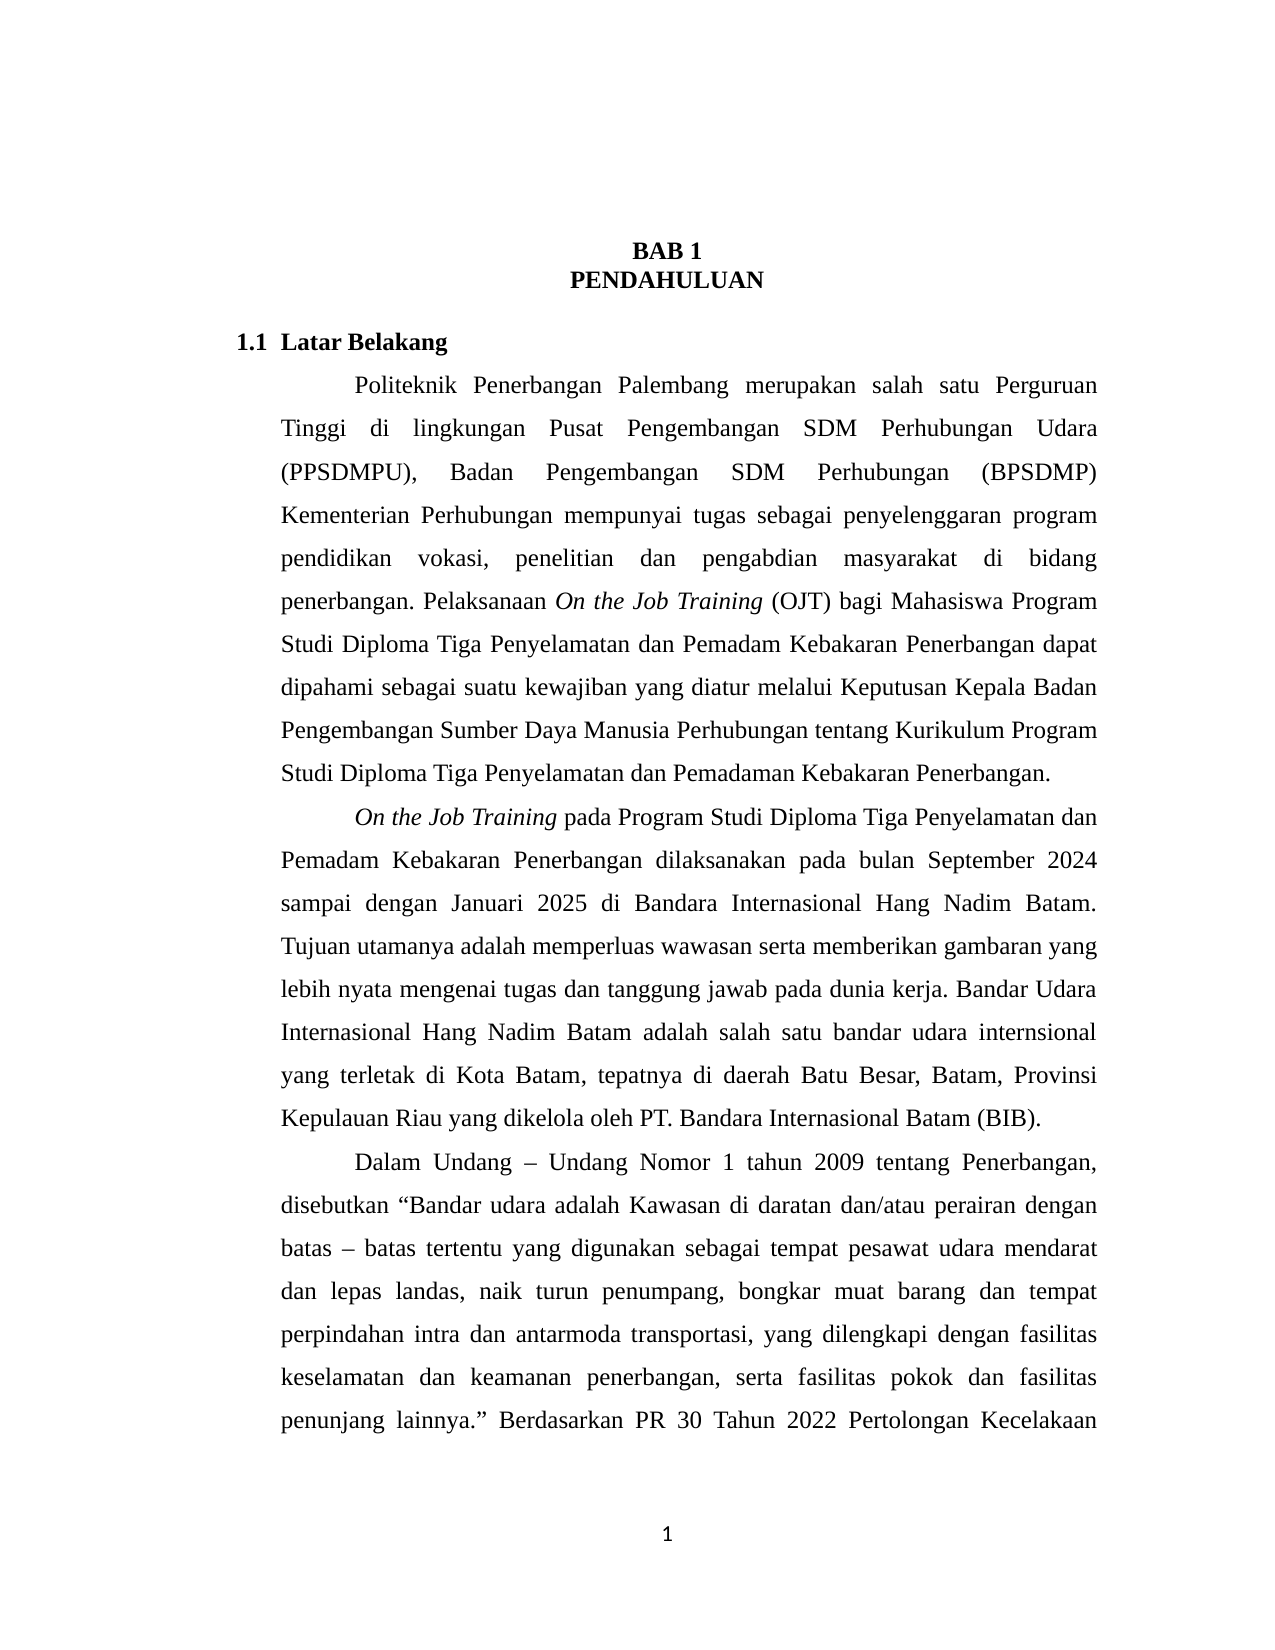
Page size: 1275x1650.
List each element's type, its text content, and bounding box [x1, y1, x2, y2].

text BAB 1 [236, 236, 1098, 265]
text PENDAHULUAN [236, 265, 1098, 294]
list On the Job Training pada Program Studi Diploma Tiga Penyelamatan dan Pemadam Kebakaran Penerbangan dilaksanakan pada bulan September 2024 sampai dengan Januari 2025 di Bandara Internasional Hang Nadim Batam. Tujuan utamanya adalah memperluas wawasan serta memberikan gambaran yang lebih nyata mengenai tugas dan tanggung jawab pada dunia kerja. Bandar Udara Internasional Hang Nadim Batam adalah salah satu bandar udara internsional yang terletak di Kota Batam, tepatnya di daerah Batu Besar, Batam, Provinsi Kepulauan Riau yang dikelola oleh PT. Bandara Internasional Batam (BIB). [281, 802, 1098, 1132]
list Politeknik Penerbangan Palembang merupakan salah satu Perguruan Tinggi di lingkungan Pusat Pengembangan SDM Perhubungan Udara (PPSDMPU), Badan Pengembangan SDM Perhubungan (BPSDMP) Kementerian Perhubungan mempunyai tugas sebagai penyelenggaran program pendidikan vokasi, penelitian dan pengabdian masyarakat di bidang penerbangan. Pelaksanaan On the Job Training (OJT) bagi Mahasiswa Program Studi Diploma Tiga Penyelamatan dan Pemadam Kebakaran Penerbangan dapat dipahami sebagai suatu kewajiban yang diatur melalui Keputusan Kepala Badan Pengembangan Sumber Daya Manusia Perhubungan tentang Kurikulum Program Studi Diploma Tiga Penyelamatan dan Pemadaman Kebakaran Penerbangan. [281, 370, 1098, 787]
list 1.1 Latar Belakang [236, 327, 1098, 356]
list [281, 1147, 1098, 1434]
